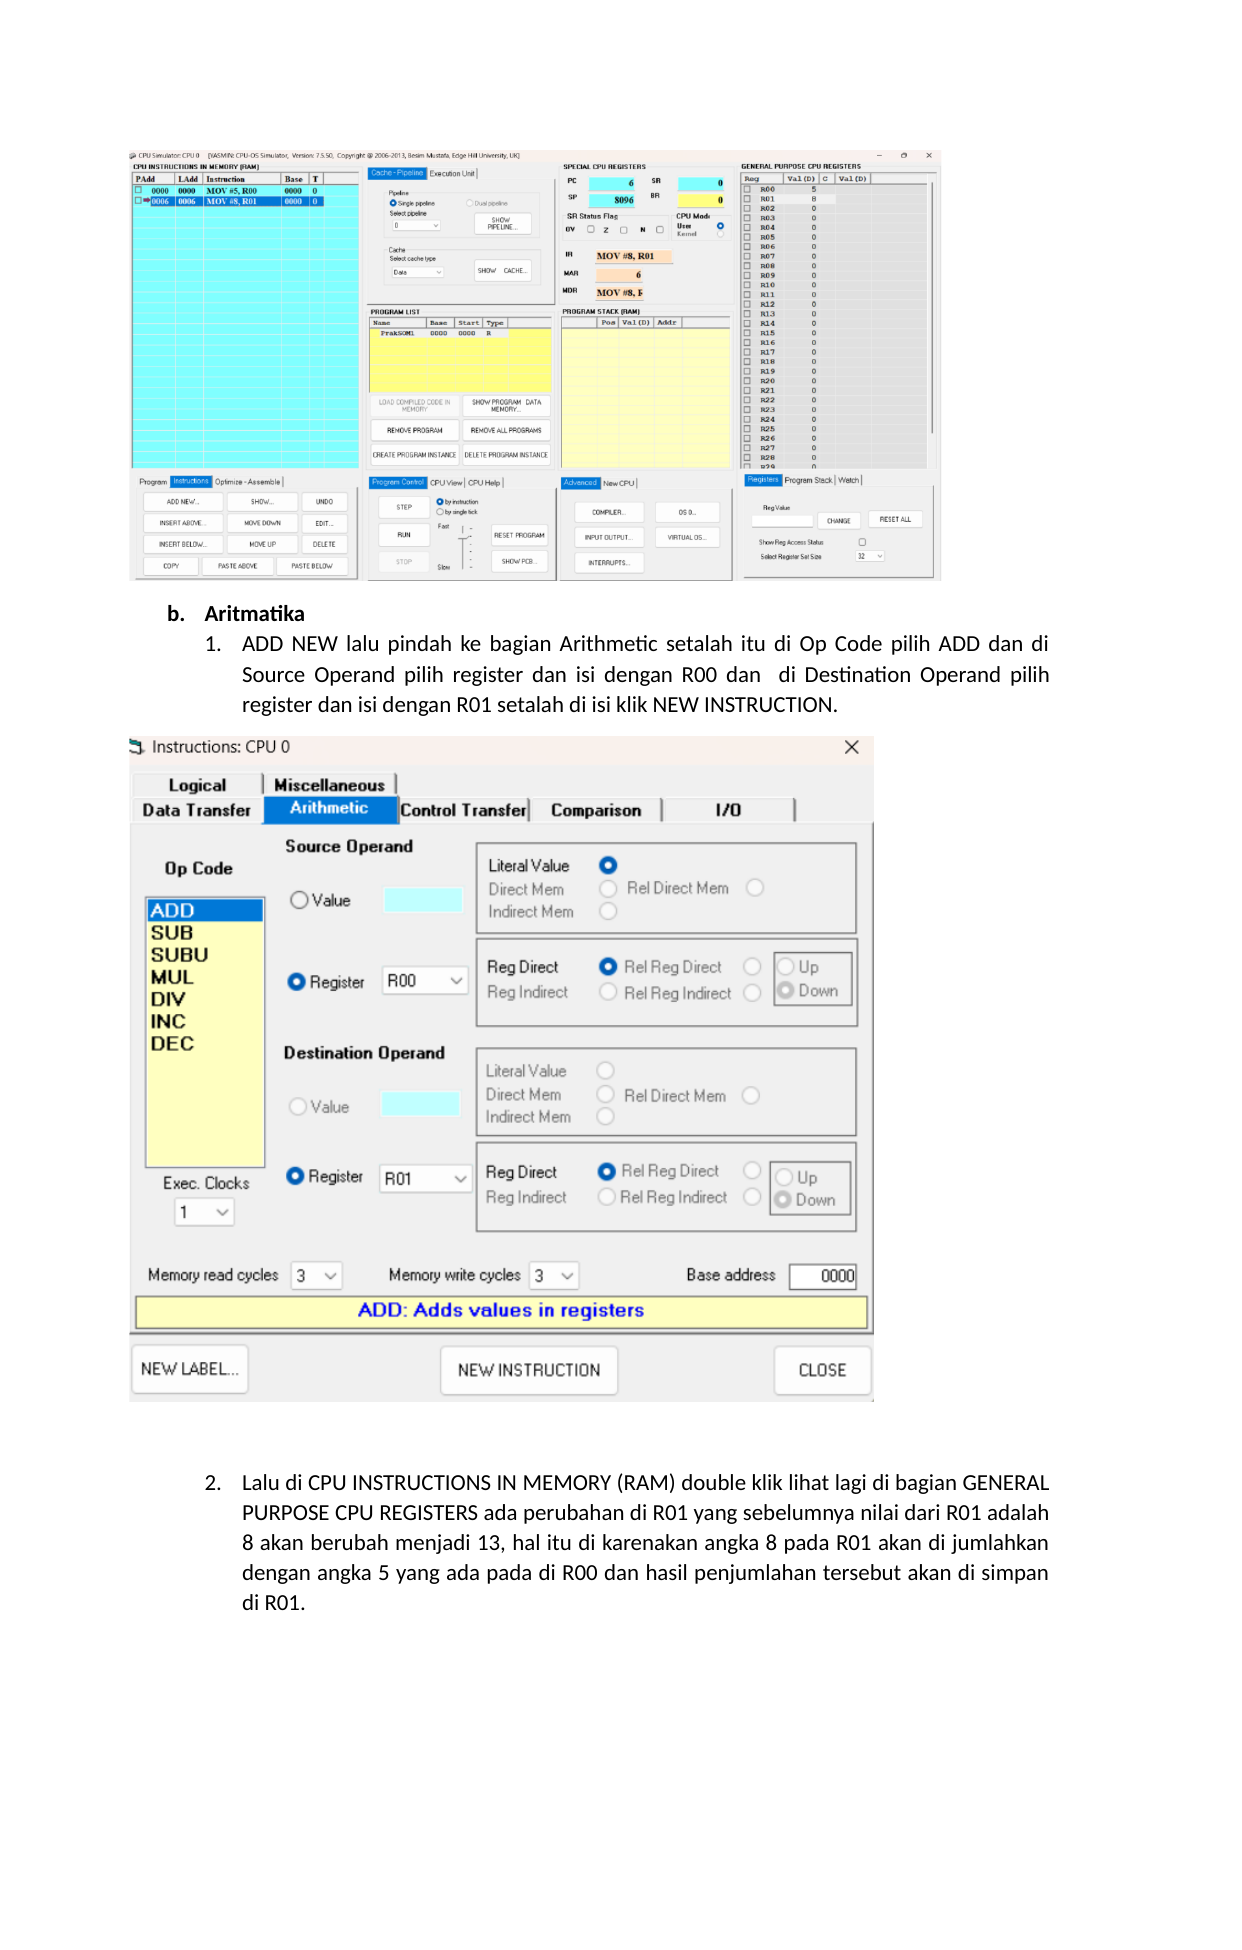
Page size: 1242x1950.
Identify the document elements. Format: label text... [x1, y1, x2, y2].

list ADD NEW lalu pindah ke bagian Arithmetic setalah itu di Op Code pilih ADD dan di Source Operand pilih register dan isi dengan R00 dan di Destination Operand pilih register dan isi dengan R01 setalah di isi klik NEW INSTRUCTION. [204, 629, 1051, 718]
picture [129, 150, 942, 581]
picture [129, 736, 874, 1402]
list Lalu di CPU INSTRUCTIONS IN MEMORY (RAM) double klik lihat lagi di bagian GENERAL PURPOSE CPU REGISTERS ada perubahan di R01 yang sebelumnya nilai dari R01 adalah 8 akan berubah menjadi 13, hal itu di karenakan angka 8 pada R01 akan di jumlahkan dengan angka 5 yang ada pada di R00 dan hasil penjumlahan tersebut akan di simpan di R01. [204, 1468, 1051, 1616]
list Aritmatika [167, 599, 1051, 627]
